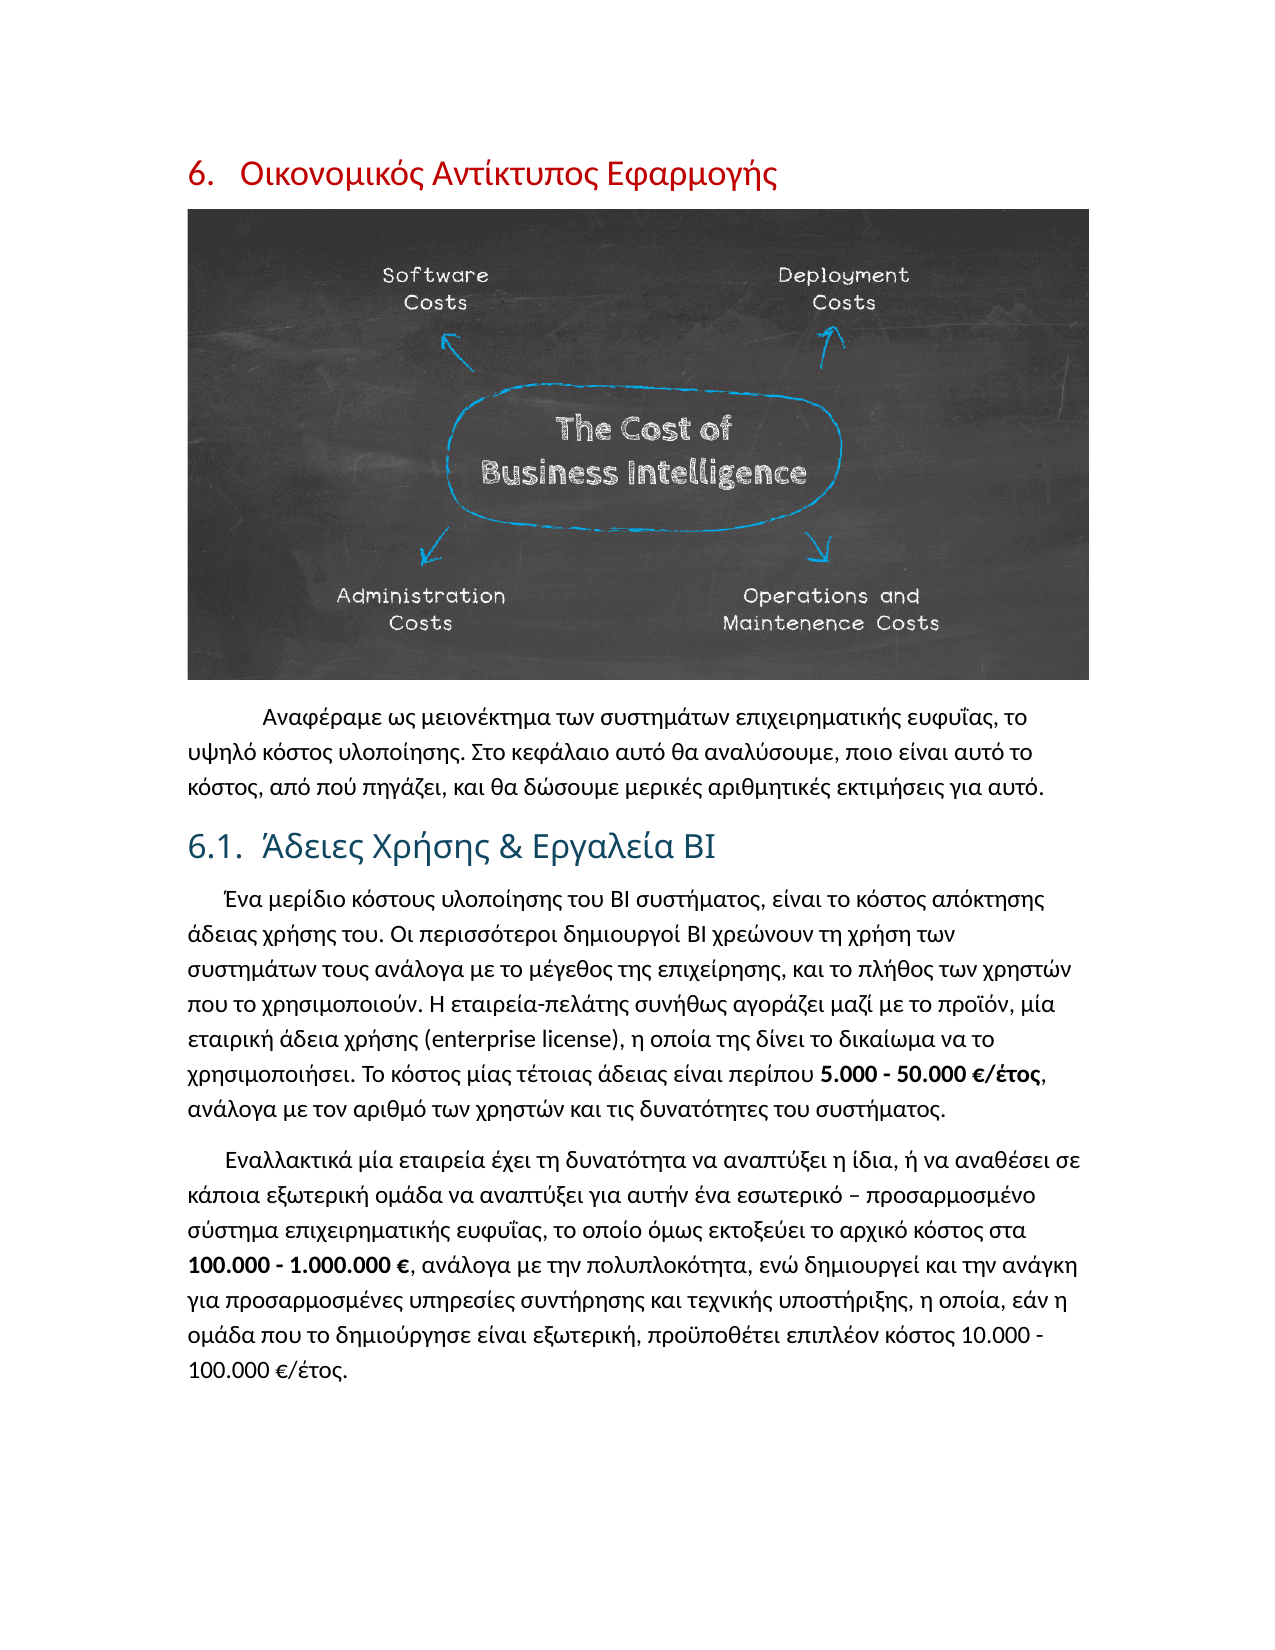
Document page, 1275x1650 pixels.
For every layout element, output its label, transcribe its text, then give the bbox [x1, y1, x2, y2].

text Αναφέραμε ως μειονέκτημα των συστημάτων επιχειρηματικής ευφυΐας, το υψηλό κόστος υλοποίησης. Στο κεφάλαιο αυτό θα αναλύσουμε, ποιο είναι αυτό το κόστος, από πού πηγάζει, και θα δώσουμε μερικές αριθμητικές εκτιμήσεις για αυτό. [187, 701, 1087, 801]
subtitle Οικονομικός Αντίκτυπος Εφαρμογής [187, 150, 1087, 194]
text Εναλλακτικά μία εταιρεία έχει τη δυνατότητα να αναπτύξει η ίδια, ή να αναθέσει σε κάποια εξωτερική ομάδα να αναπτύξει για αυτήν ένα εσωτερικό – προσαρμοσμένο σύστημα επιχειρηματικής ευφυΐας, το οποίο όμως εκτοξεύει το αρχικό κόστος στα 100.000 - 1.000.000 €, ανάλογα με την πολυπλοκότητα, ενώ δημιουργεί και την ανάγκη για προσαρμοσμένες υπηρεσίες συντήρησης και τεχνικής υποστήριξης, η οποία, εάν η ομάδα που το δημιούργησε είναι εξωτερική, προϋποθέτει επιπλέον κόστος 10.000 - 100.000 €/έτος. [187, 1145, 1087, 1385]
picture [187, 209, 1089, 680]
text Ένα μερίδιο κόστους υλοποίησης του BI συστήματος, είναι το κόστος απόκτησης άδειας χρήσης του. Οι περισσότεροι δημιουργοί BI χρεώνουν τη χρήση των συστημάτων τους ανάλογα με το μέγεθος της επιχείρησης, και το πλήθος των χρηστών που το χρησιμοποιούν. Η εταιρεία-πελάτης συνήθως αγοράζει μαζί με το προϊόν, μία εταιρική άδεια χρήσης (enterprise license), η οποία της δίνει το δικαίωμα να το χρησιμοποιήσει. Το κόστος μίας τέτοιας άδειας είναι περίπου 5.000 - 50.000 €/έτος, ανάλογα με τον αριθμό των χρηστών και τις δυνατότητες του συστήματος. [187, 883, 1087, 1123]
subtitle Άδειες Χρήσης & Εργαλεία BI [187, 822, 1087, 868]
